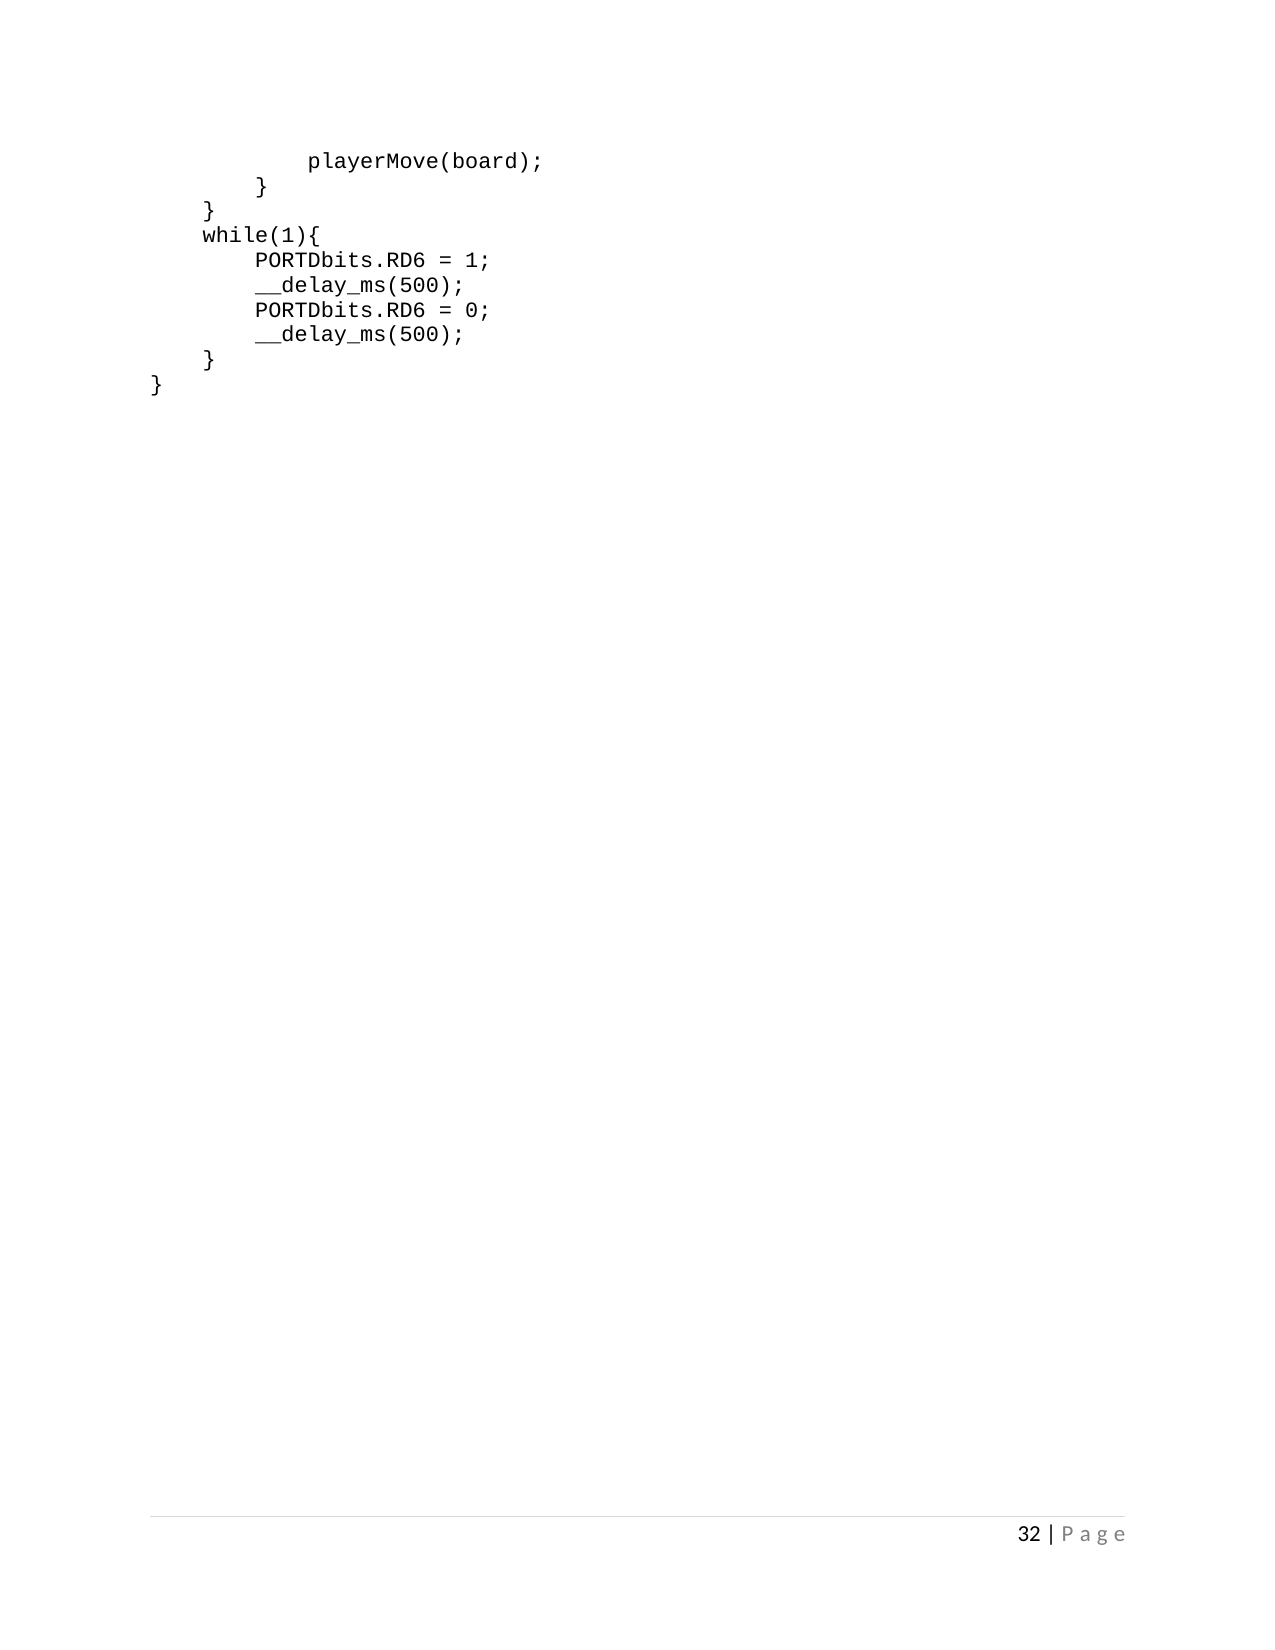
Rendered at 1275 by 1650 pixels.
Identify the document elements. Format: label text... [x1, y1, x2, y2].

text } [150, 373, 1125, 398]
text } [150, 348, 1125, 373]
text PORTDbits.RD6 = 0; [150, 299, 1125, 323]
text playerMove(board); [150, 150, 1125, 175]
text __delay_ms(500); [150, 274, 1125, 299]
text PORTDbits.RD6 = 1; [150, 249, 1125, 274]
text } [150, 199, 1125, 224]
text while(1){ [150, 224, 1125, 249]
text __delay_ms(500); [150, 323, 1125, 348]
text } [150, 175, 1125, 199]
